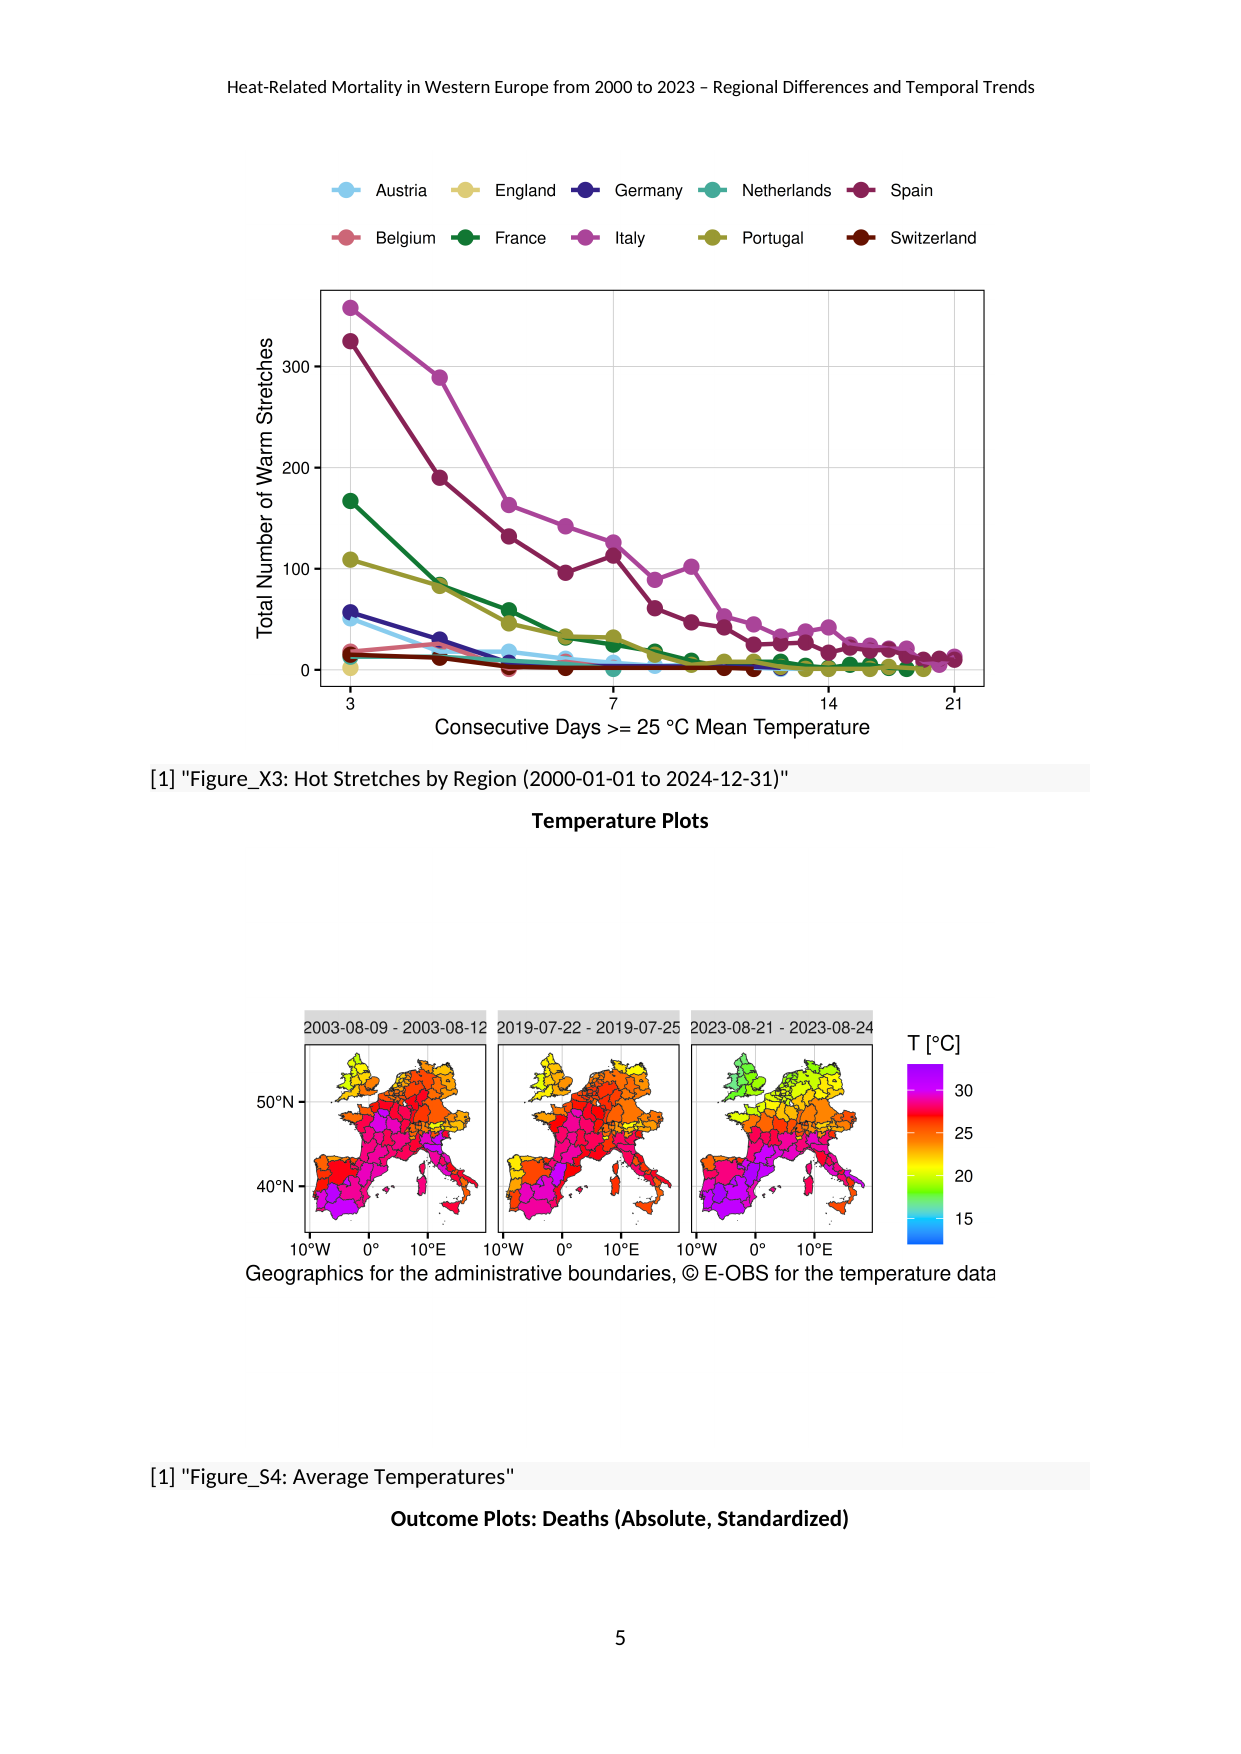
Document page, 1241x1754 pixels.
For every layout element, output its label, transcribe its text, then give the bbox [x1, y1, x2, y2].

picture [245, 847, 995, 1448]
text [1] "Figure_X3: Hot Stretches by Region (2000-01-01 to 2024-12-31)" [150, 764, 1090, 792]
subtitle Temperature Plots [150, 806, 1090, 834]
text [1] "Figure_S4: Average Temperatures" [150, 1462, 1090, 1490]
subtitle Outcome Plots: Deaths (Absolute, Standardized) [150, 1504, 1090, 1532]
picture [245, 150, 995, 750]
